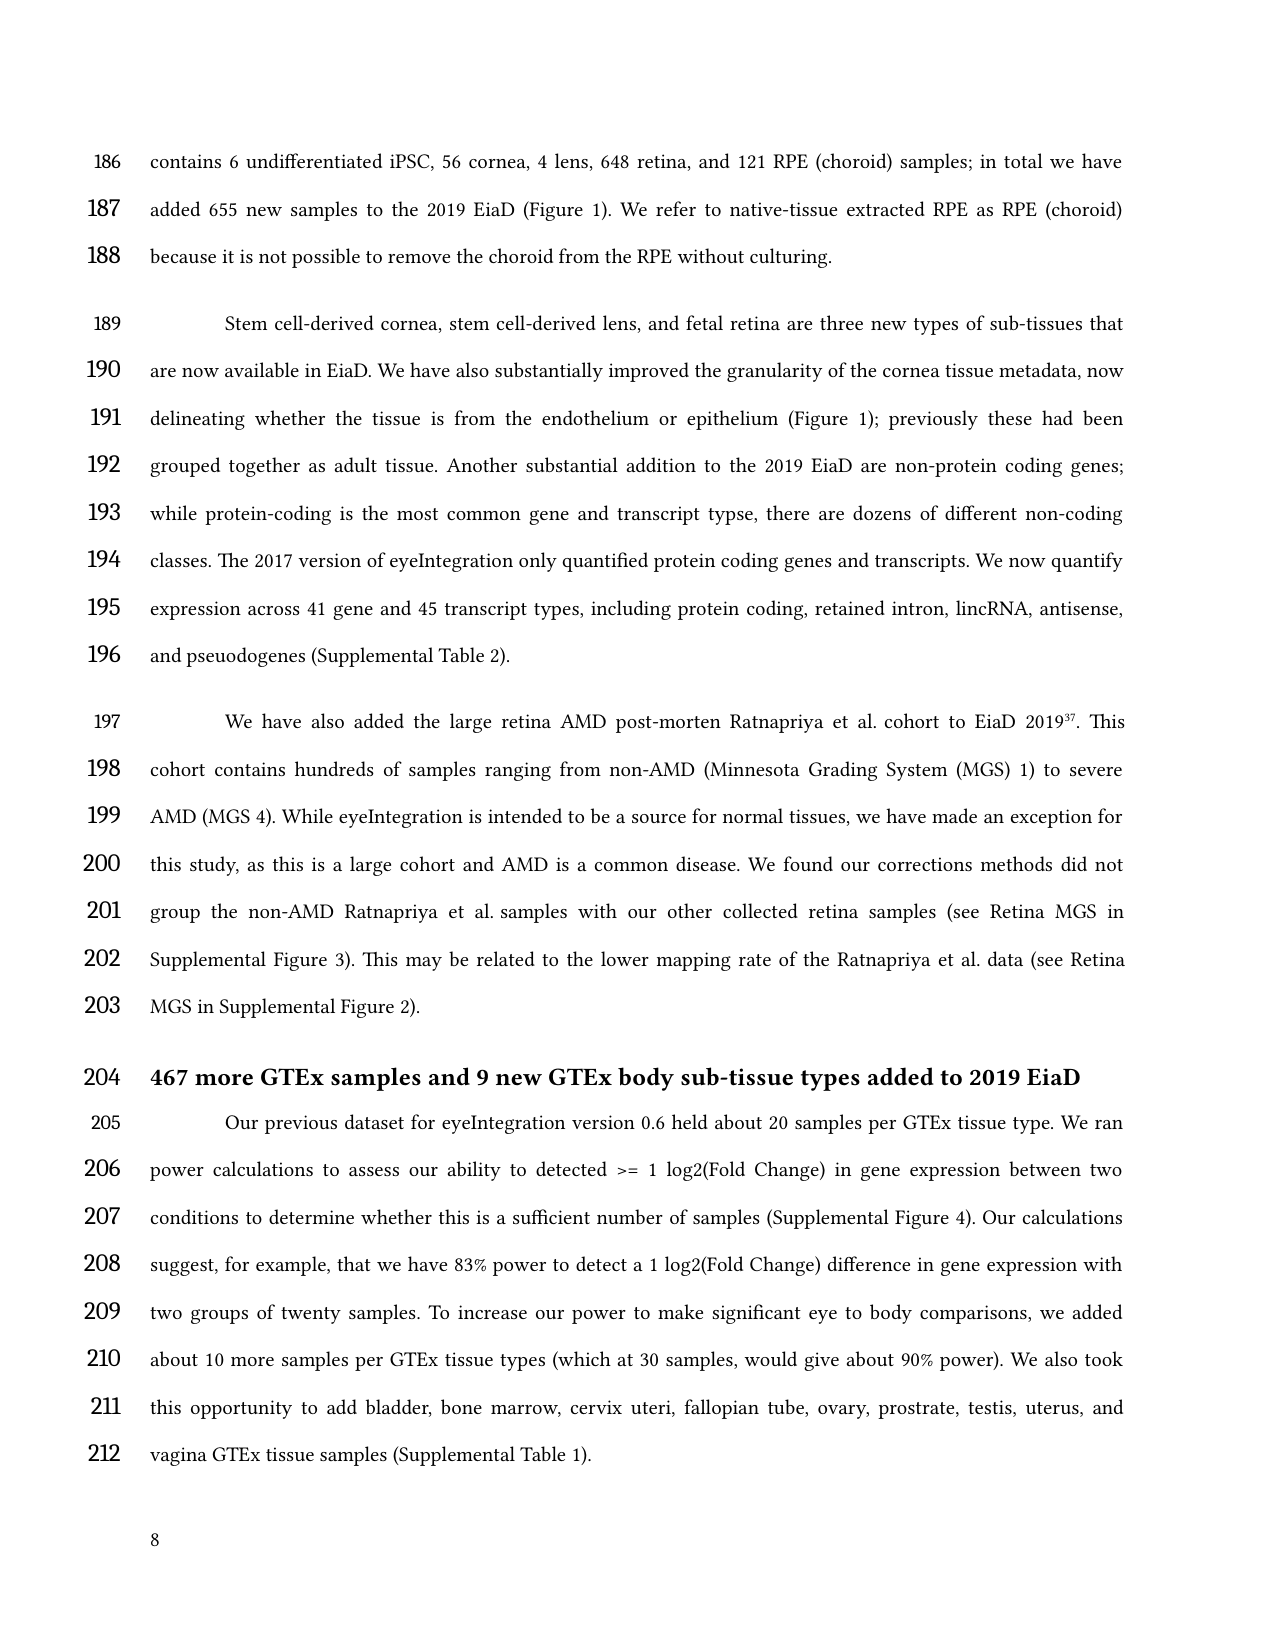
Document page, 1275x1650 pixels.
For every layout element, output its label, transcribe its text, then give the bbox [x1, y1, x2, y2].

subtitle 467 more GTEx samples and 9 new GTEx body sub-tissue types added to 2019 EiaD [150, 1063, 1125, 1092]
text Stem cell-derived cornea, stem cell-derived lens, and fetal retina are three new types of sub-tissues that are now available in EiaD. We have also substantially improved the granularity of the cornea tissue metadata, now delineating whether the tissue is from the endothelium or epithelium (Figure 1); previously these had been grouped together as adult tissue. Another substantial addition to the 2019 EiaD are non-protein coding genes; while protein-coding is the most common gene and transcript typse, there are dozens of different non-coding classes. The 2017 version of eyeIntegration only quantified protein coding genes and transcripts. We now quantify expression across 41 gene and 45 transcript types, including protein coding, retained intron, lincRNA, antisense, and pseuodogenes (Supplemental Table 2). [150, 311, 1125, 667]
text Our previous dataset for eyeIntegration version 0.6 held about 20 samples per GTEx tissue type. We ran power calculations to assess our ability to detected >= 1 log2(Fold Change) in gene expression between two conditions to determine whether this is a sufficient number of samples (Supplemental Figure 4). Our calculations suggest, for example, that we have 83% power to detect a 1 log2(Fold Change) difference in gene expression with two groups of twenty samples. To increase our power to make significant eye to body comparisons, we added about 10 more samples per GTEx tissue types (which at 30 samples, would give about 90% power). We also took this opportunity to add bladder, bone marrow, cervix uteri, fallopian tube, ovary, prostrate, testis, uterus, and vagina GTEx tissue samples (Supplemental Table 1). [150, 1111, 1125, 1467]
text We have also added the large retina AMD post-morten Ratnapriya et al. cohort to EiaD 201937. This cohort contains hundreds of samples ranging from non-AMD (Minnesota Grading System (MGS) 1) to severe AMD (MGS 4). While eyeIntegration is intended to be a source for normal tissues, we have made an exception for this study, as this is a large cohort and AMD is a common disease. We found our corrections methods did not group the non-AMD Ratnapriya et al. samples with our other collected retina samples (see Retina MGS in Supplemental Figure 3). This may be related to the lower mapping rate of the Ratnapriya et al. data (see Retina MGS in Supplemental Figure 2). [150, 710, 1125, 1019]
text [150, 150, 1125, 269]
